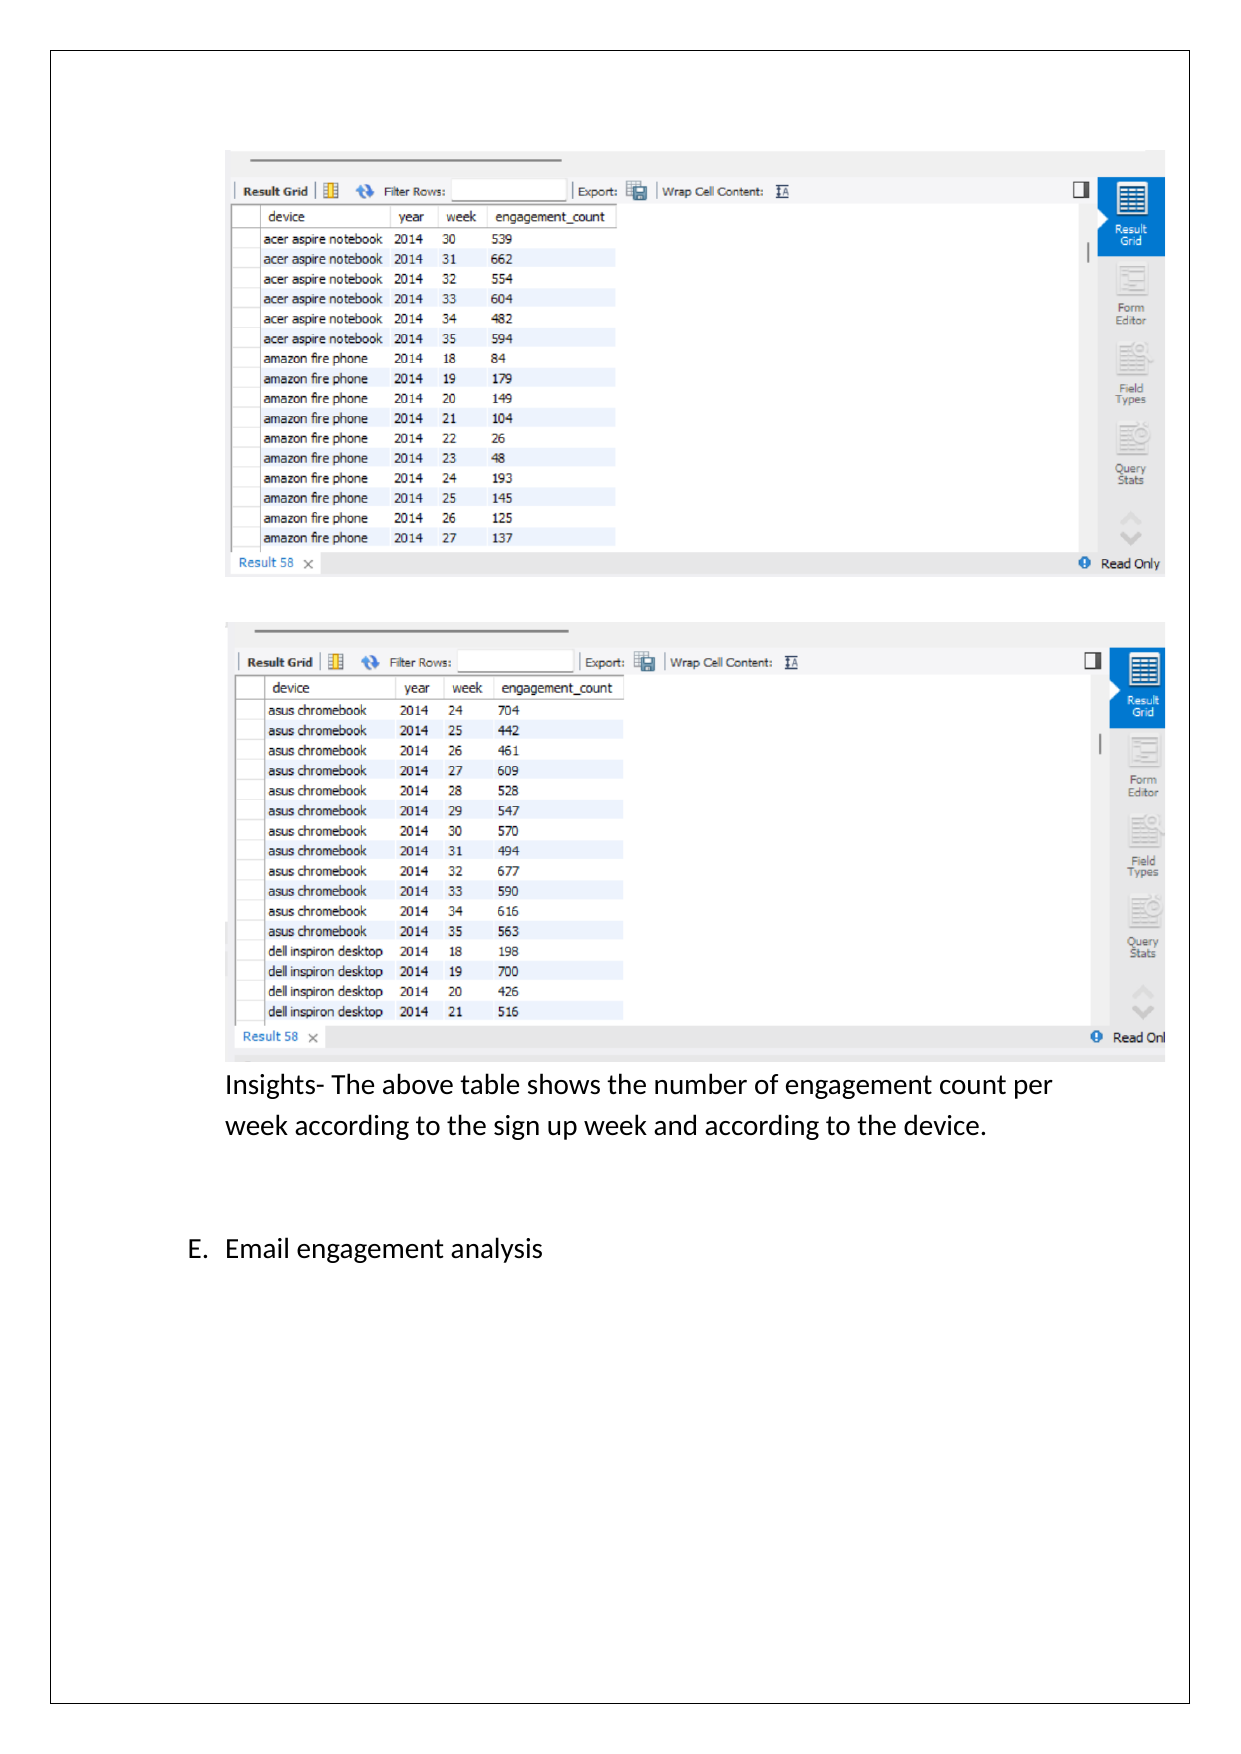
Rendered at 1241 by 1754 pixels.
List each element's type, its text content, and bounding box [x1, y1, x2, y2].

picture [225, 150, 1166, 577]
list Insights- The above table shows the number of engagement count per week according to the sign up week and according to the device. [225, 1066, 1090, 1143]
picture [225, 622, 1166, 1062]
list Email engagement analysis [187, 1230, 1090, 1266]
